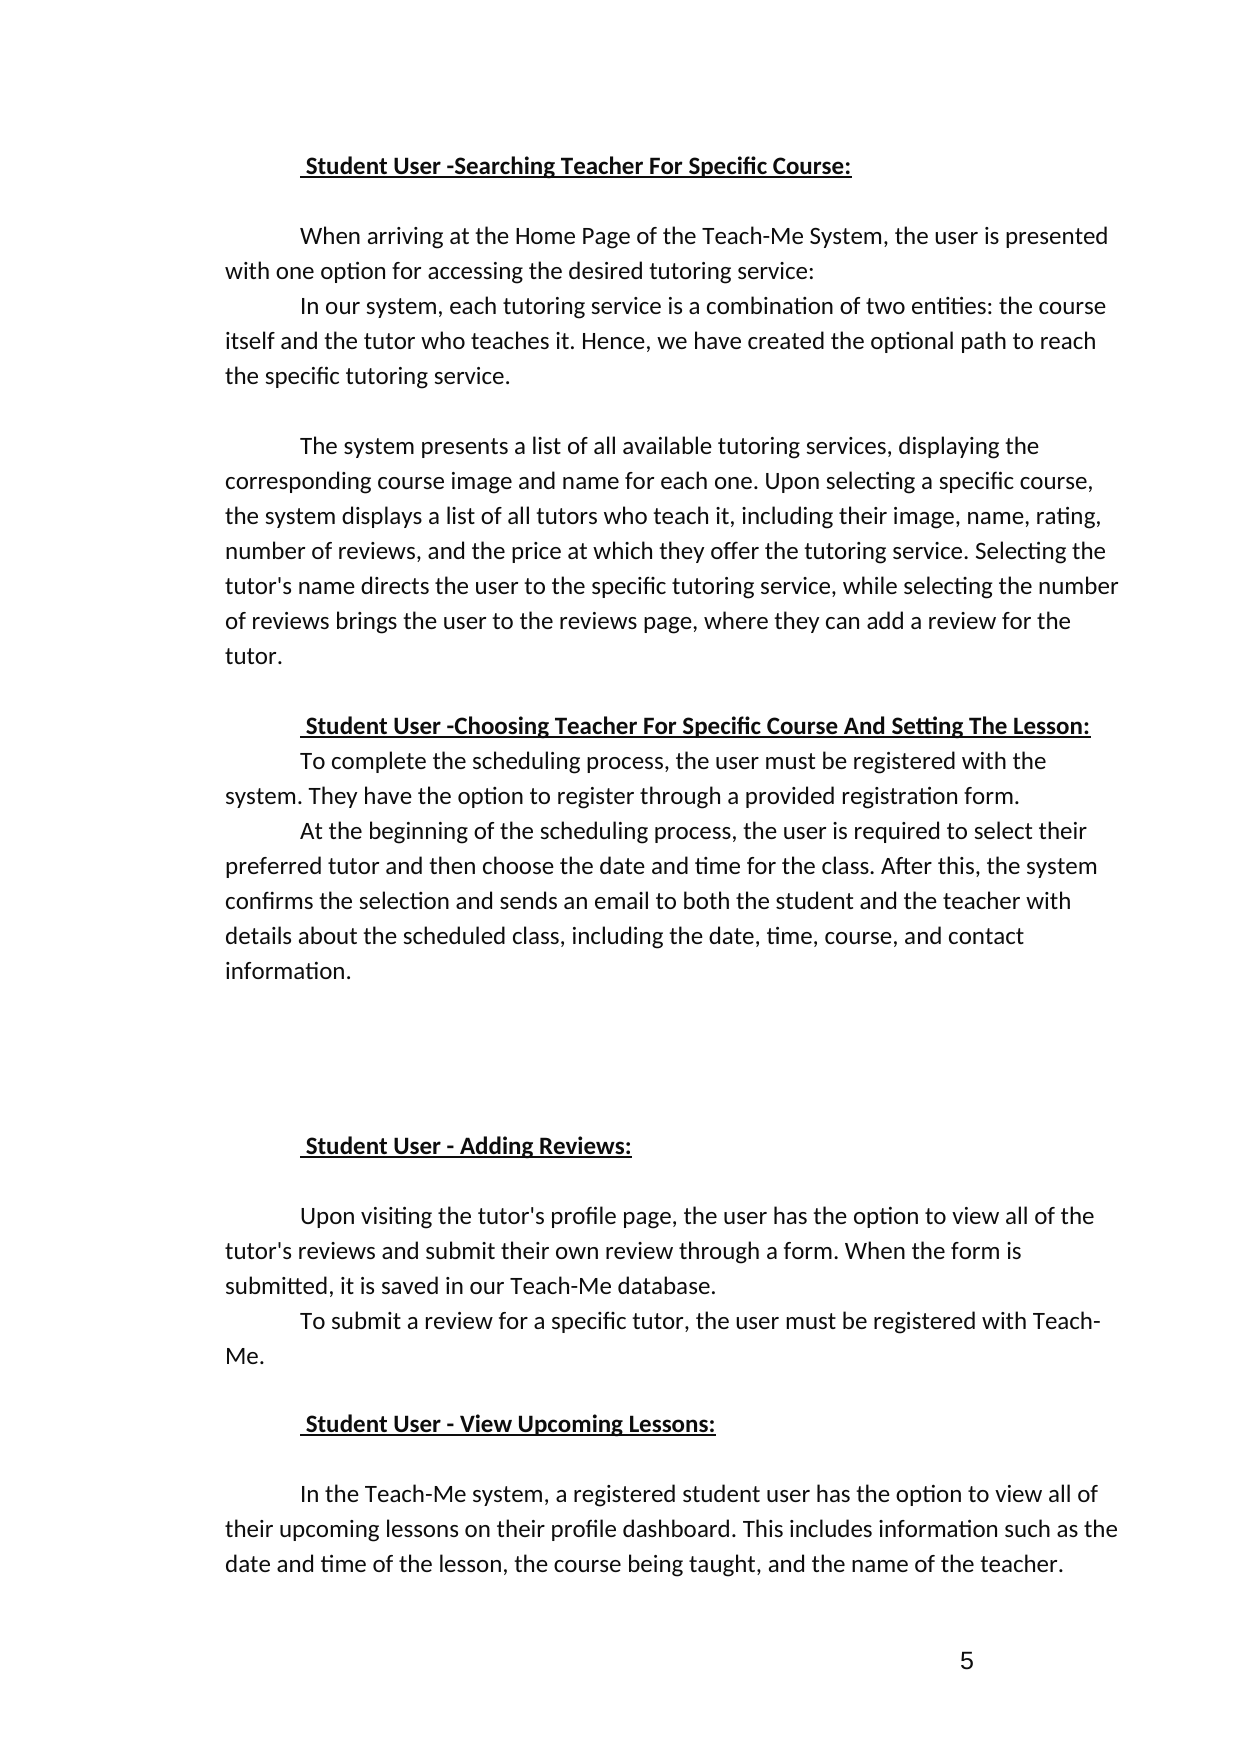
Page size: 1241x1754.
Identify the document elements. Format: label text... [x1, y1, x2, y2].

text To complete the scheduling process, the user must be registered with the system. They have the option to register through a provided registration form. [225, 745, 1124, 811]
text Student User -Choosing Teacher For Specific Course And Setting The Lesson: [225, 710, 1124, 741]
text Student User - View Upcoming Lessons: [225, 1408, 1124, 1438]
text At the beginning of the scheduling process, the user is required to select their preferred tutor and then choose the date and time for the class. After this, the system confirms the selection and sends an email to both the student and the teacher with details about the scheduled class, including the date, time, course, and contact information. [225, 815, 1124, 986]
text To submit a review for a specific tutor, the user must be registered with Teach-Me. [225, 1305, 1124, 1371]
text Student User - Adding Reviews: [225, 1130, 1124, 1161]
text Student User -Searching Teacher For Specific Course: [225, 150, 1124, 181]
text The system presents a list of all available tutoring services, displaying the corresponding course image and name for each one. Upon selecting a specific course, the system displays a list of all tutors who teach it, including their image, name, rating, number of reviews, and the price at which they offer the tutoring service. Selecting the tutor's name directs the user to the specific tutoring service, while selecting the number of reviews brings the user to the reviews page, where they can add a review for the tutor. [225, 430, 1124, 671]
text In the Teach-Me system, a registered student user has the option to view all of their upcoming lessons on their profile dashboard. This includes information such as the date and time of the lesson, the course being taught, and the name of the teacher. [225, 1478, 1124, 1578]
text Upon visiting the tutor's profile page, the user has the option to view all of the tutor's reviews and submit their own review through a form. When the form is submitted, it is saved in our Teach-Me database. [225, 1200, 1124, 1301]
text In our system, each tutoring service is a combination of two entities: the course itself and the tutor who teaches it. Hence, we have created the optional path to reach the specific tutoring service. [225, 290, 1124, 391]
text When arriving at the Home Page of the Teach-Me System, the user is presented with one option for accessing the desired tutoring service: [225, 220, 1124, 286]
